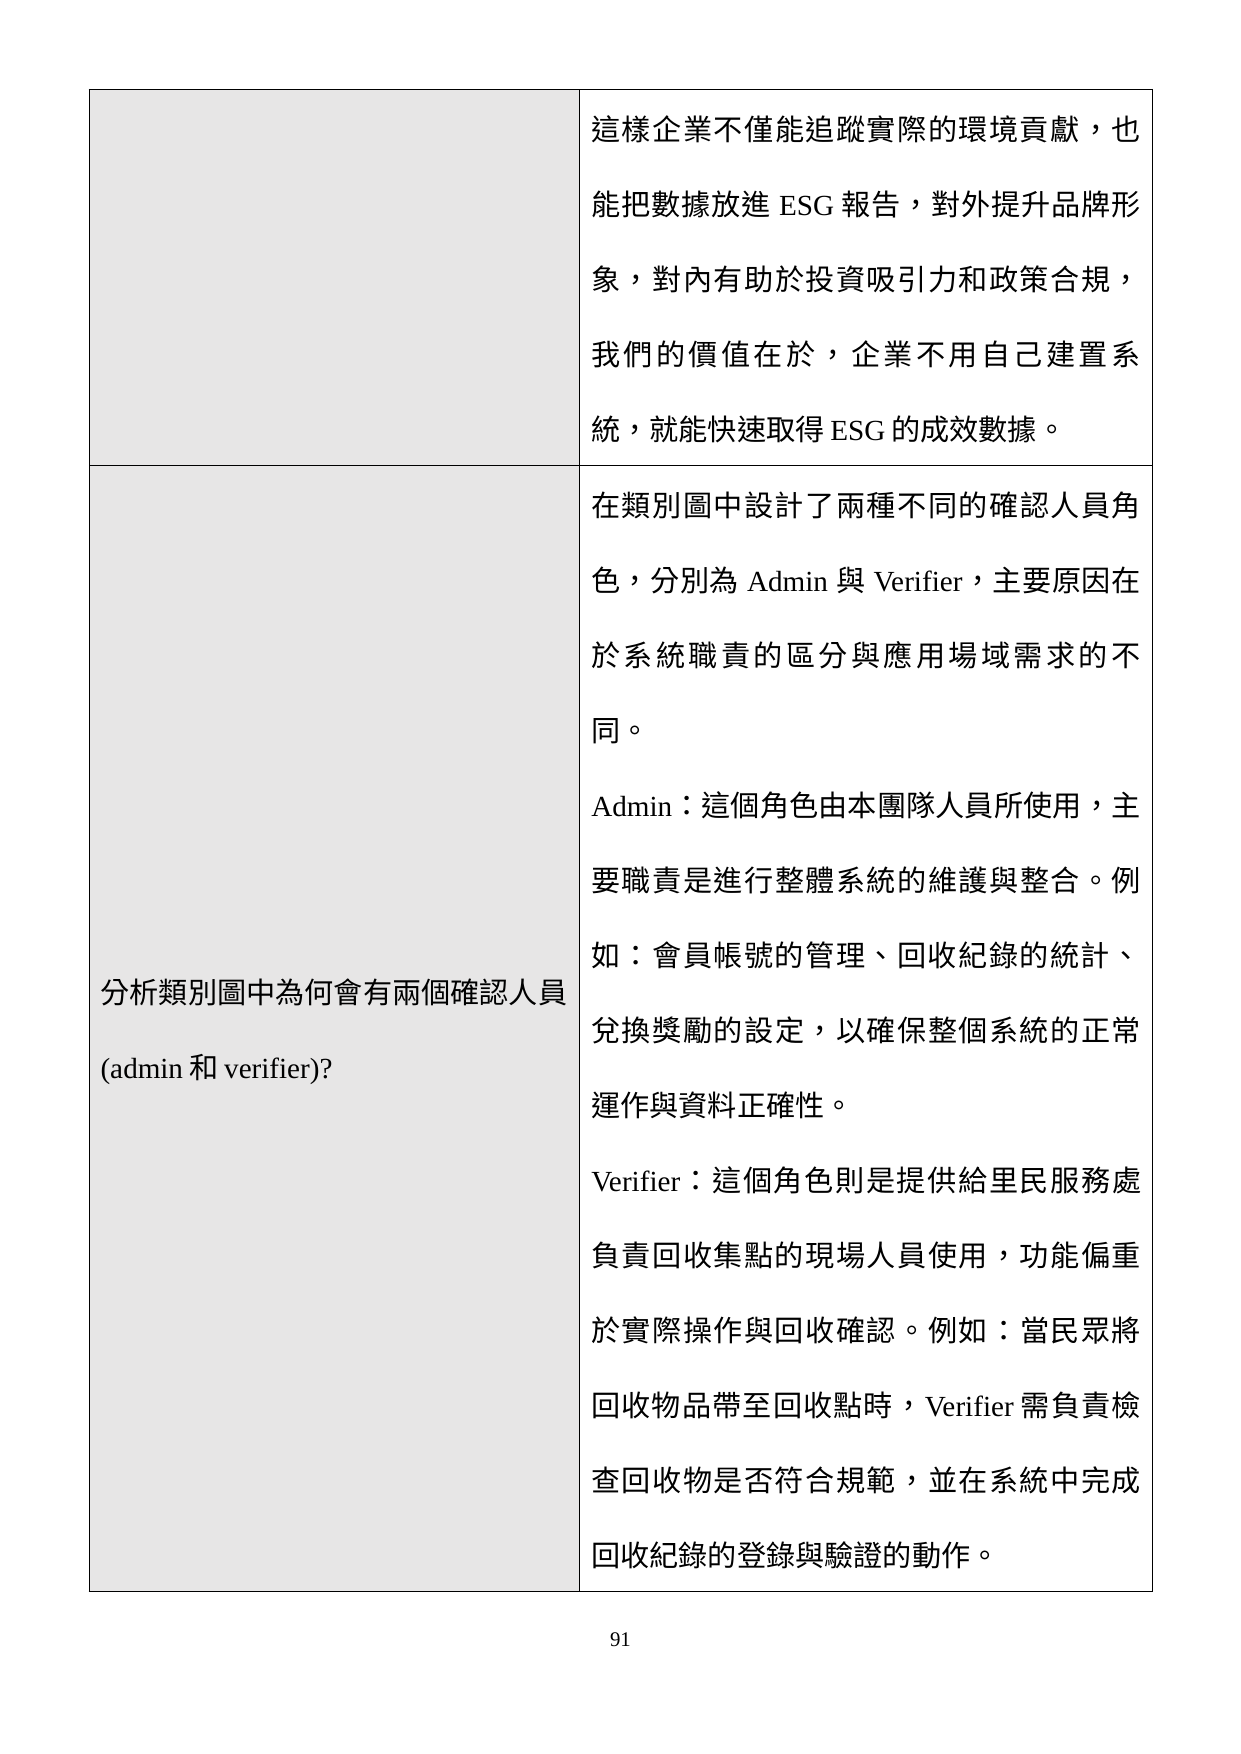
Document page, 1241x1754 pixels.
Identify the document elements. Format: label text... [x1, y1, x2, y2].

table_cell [90, 90, 579, 465]
table_cell 在類別圖中設計了兩種不同的確認人員角色，分別為 Admin 與 Verifier，主要原因在於系統職責的區分與應用場域需求的不同。 Admin：這個角色由本團隊人員所使用，主要職責是進行整體系統的維護與整合。例如：會員帳號的管理、回收紀錄的統計、兌換獎勵的設定，以確保整個系統的正常運作與資料正確性。 Verifier：這個角色則是提供給里民服務處負責回收集點的現場人員使用，功能偏重於實際操作與回收確認。例如：當民眾將回收物品帶至回收點時，Verifier需負責檢查回收物是否符合規範，並在系統中完成回收紀錄的登錄與驗證的動作。 [580, 466, 1152, 1591]
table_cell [580, 90, 1152, 465]
table_cell 分析類別圖中為何會有兩個確認人員 (admin和verifier)? [90, 466, 579, 1591]
